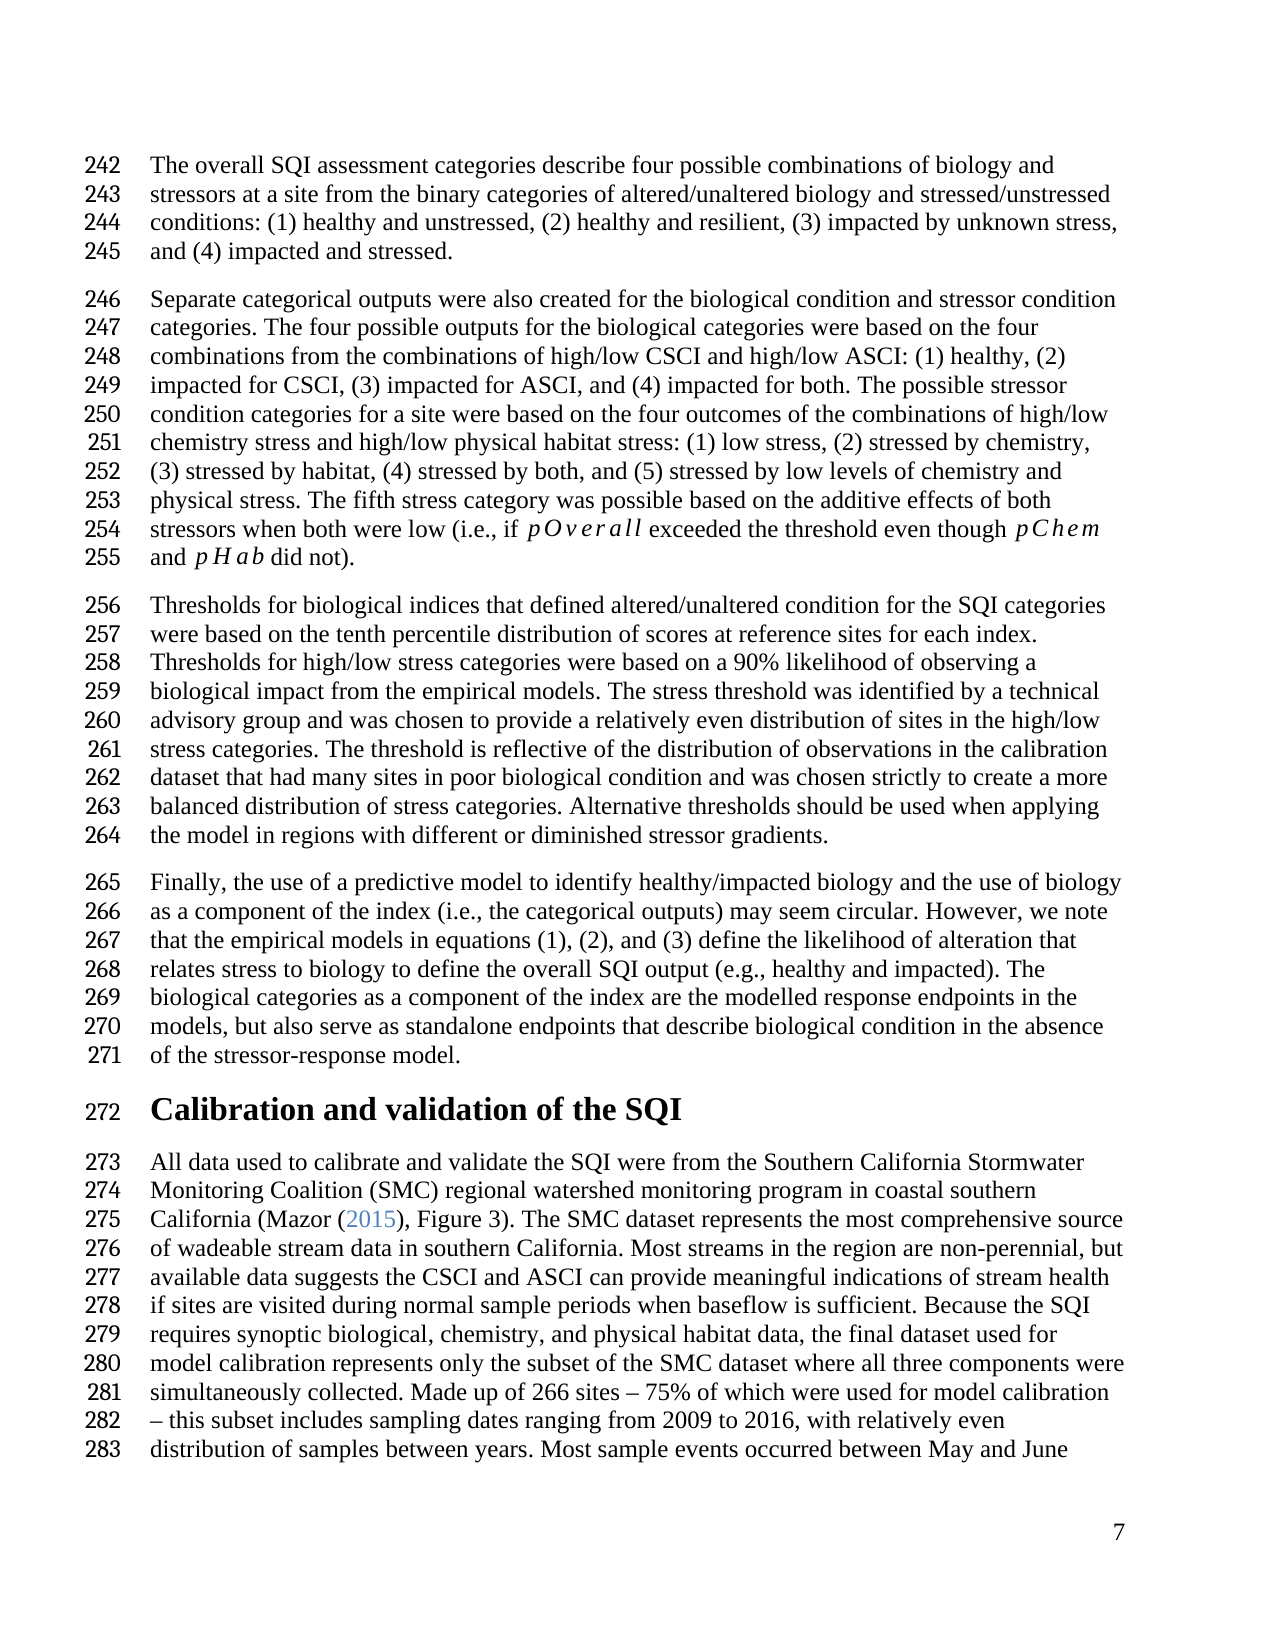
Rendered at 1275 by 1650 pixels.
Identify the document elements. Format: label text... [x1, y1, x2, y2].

subtitle Calibration and validation of the SQI [150, 1089, 1125, 1128]
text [150, 1147, 1125, 1463]
text The overall SQI assessment categories describe four possible combinations of biology and stressors at a site from the binary categories of altered/unaltered biology and stressed/unstressed conditions: (1) healthy and unstressed, (2) healthy and resilient, (3) impacted by unknown stress, and (4) impacted and stressed. [150, 150, 1125, 265]
text Separate categorical outputs were also created for the biological condition and stressor condition categories. The four possible outputs for the biological categories were based on the four combinations from the combinations of high/low CSCI and high/low ASCI: (1) healthy, (2) impacted for CSCI, (3) impacted for ASCI, and (4) impacted for both. The possible stressor condition categories for a site were based on the four outcomes of the combinations of high/low chemistry stress and high/low physical habitat stress: (1) low stress, (2) stressed by chemistry, (3) stressed by habitat, (4) stressed by both, and (5) stressed by low levels of chemistry and physical stress. The fifth stress category was possible based on the additive effects of both stressors when both were low (i.e., if exceeded the threshold even though and did not). [150, 284, 1125, 571]
text Thresholds for biological indices that defined altered/unaltered condition for the SQI categories were based on the tenth percentile distribution of scores at reference sites for each index. Thresholds for high/low stress categories were based on a 90% likelihood of observing a biological impact from the empirical models. The stress threshold was identified by a technical advisory group and was chosen to provide a relatively even distribution of sites in the high/low stress categories. The threshold is reflective of the distribution of observations in the calibration dataset that had many sites in poor biological condition and was chosen strictly to create a more balanced distribution of stress categories. Alternative thresholds should be used when applying the model in regions with different or diminished stressor gradients. [150, 590, 1125, 849]
text Finally, the use of a predictive model to identify healthy/impacted biology and the use of biology as a component of the index (i.e., the categorical outputs) may seem circular. However, we note that the empirical models in equations (1), (2), and (3) define the likelihood of alteration that relates stress to biology to define the overall SQI output (e.g., healthy and impacted). The biological categories as a component of the index are the modelled response endpoints in the models, but also serve as standalone endpoints that describe biological condition in the absence of the stressor-response model. [150, 867, 1125, 1069]
